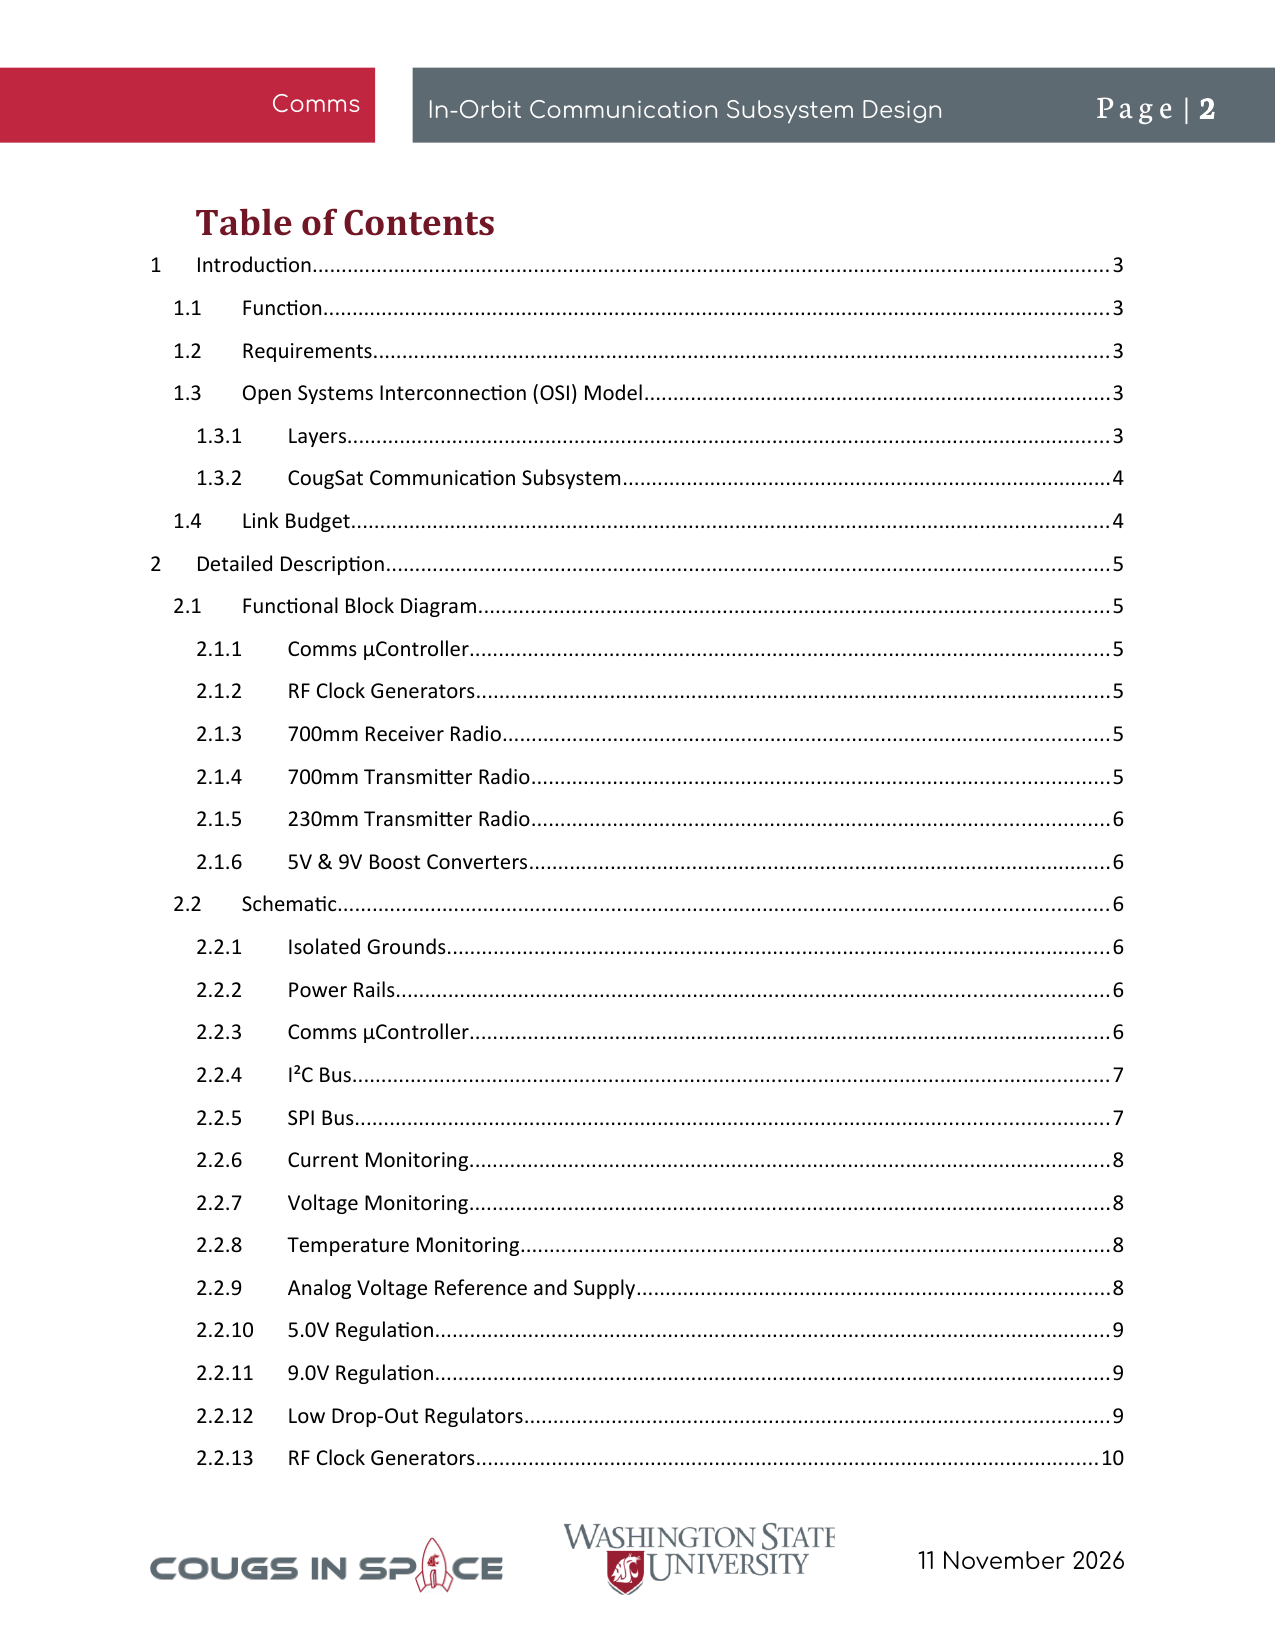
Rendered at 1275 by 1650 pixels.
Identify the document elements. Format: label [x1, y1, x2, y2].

picture [562, 1522, 835, 1594]
picture [150, 1537, 503, 1594]
